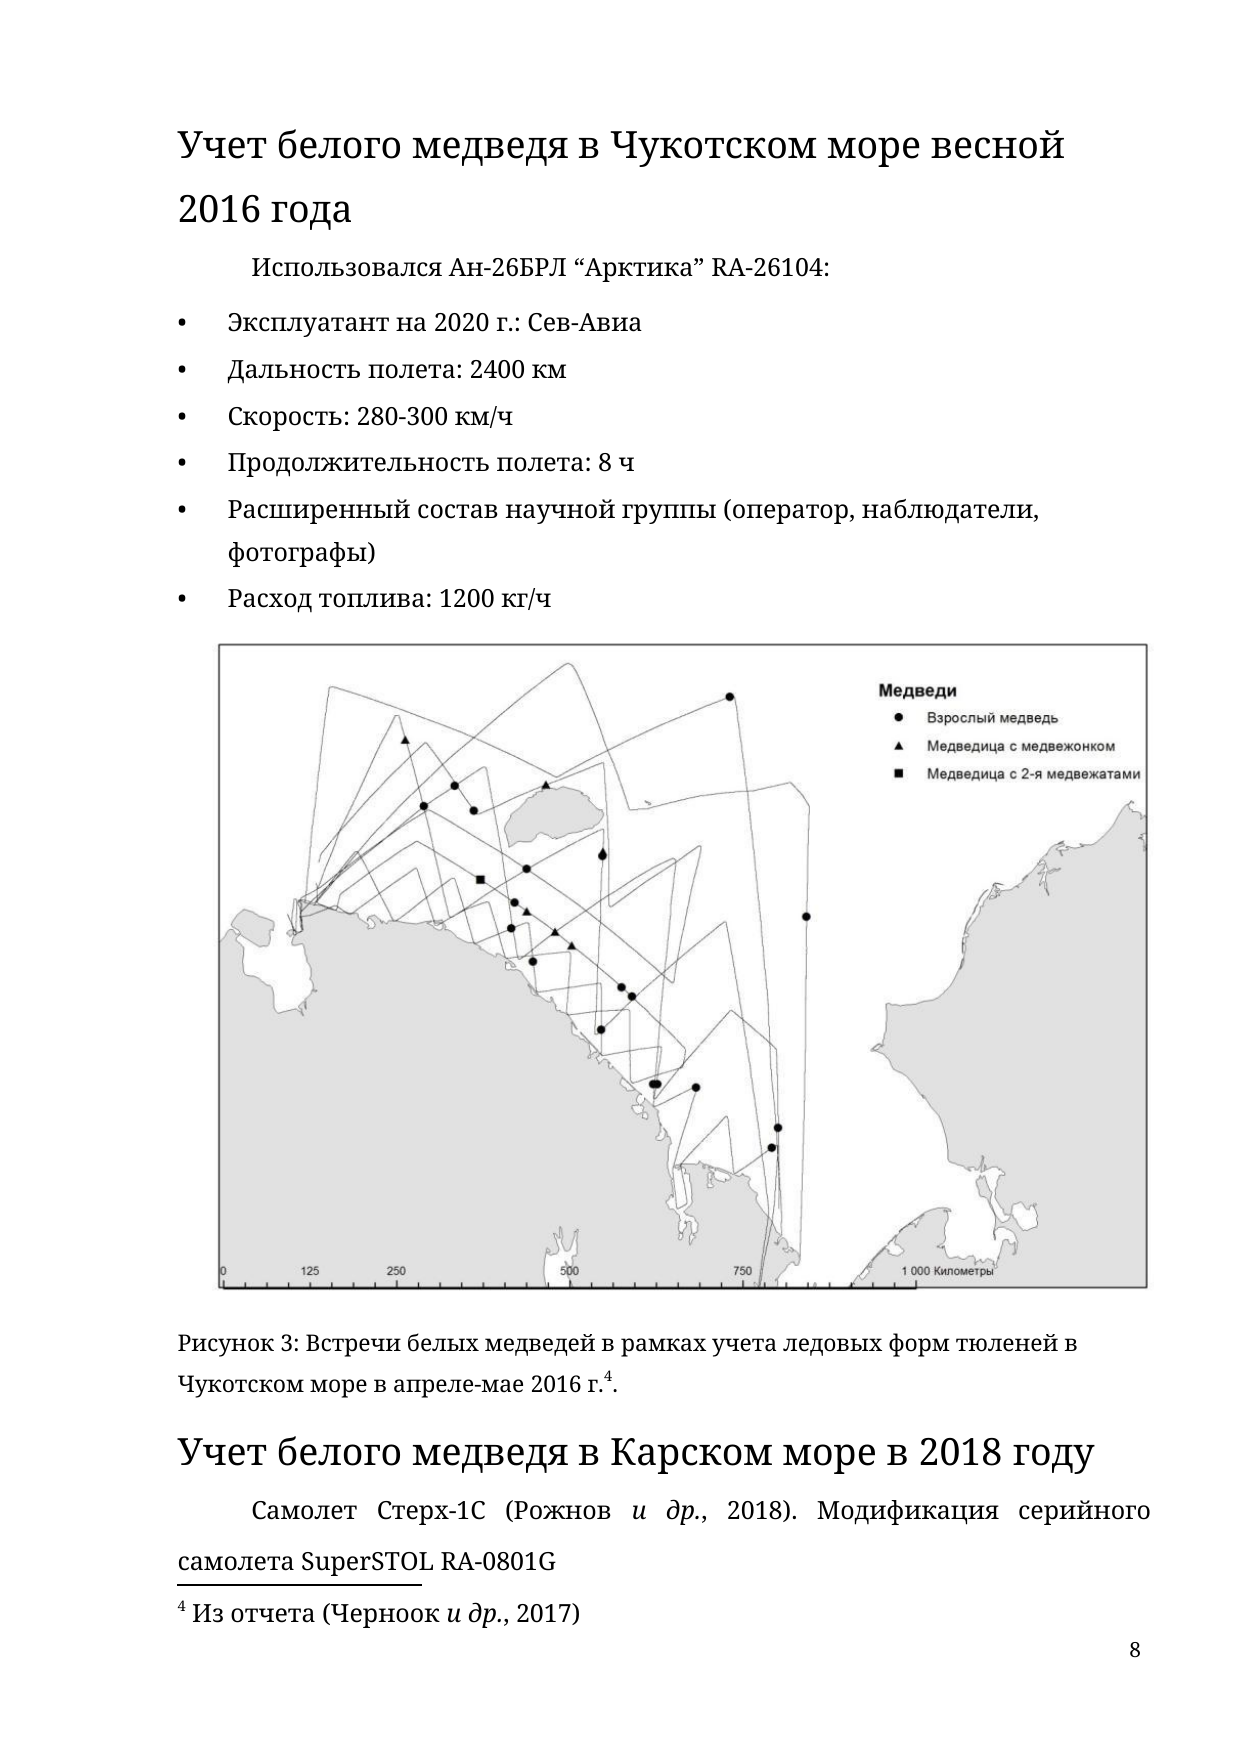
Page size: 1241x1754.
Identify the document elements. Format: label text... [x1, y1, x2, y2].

text Самолет Стерх-1С (Рожнов и др., 2018). Модификация серийного самолета SuperSTOL RA-0801G [177, 1493, 1152, 1578]
text Рисунок 3: Встречи белых медведей в рамках учета ледовых форм тюленей в Чукотском море в апреле-мае 2016 г.. [177, 1327, 1152, 1400]
text Использовался Ан-26БРЛ “Арктика” RA-26104: [177, 250, 1152, 284]
list Дальность полета: 2400 км [177, 352, 1152, 386]
subtitle Учет белого медведя в Чукотском море весной 2016 года [177, 118, 1152, 233]
picture [196, 627, 1169, 1314]
list Продолжительность полета: 8 ч [177, 445, 1152, 479]
list Расход топлива: 1200 кг/ч [177, 581, 1152, 615]
subtitle Учет белого медведя в Карском море в 2018 году [177, 1425, 1152, 1476]
list Расширенный состав научной группы (оператор, наблюдатели, фотографы) [177, 492, 1152, 568]
list Эксплуатант на 2020 г.: Сев-Авиа [177, 305, 1152, 339]
list Скорость: 280-300 км/ч [177, 398, 1152, 432]
